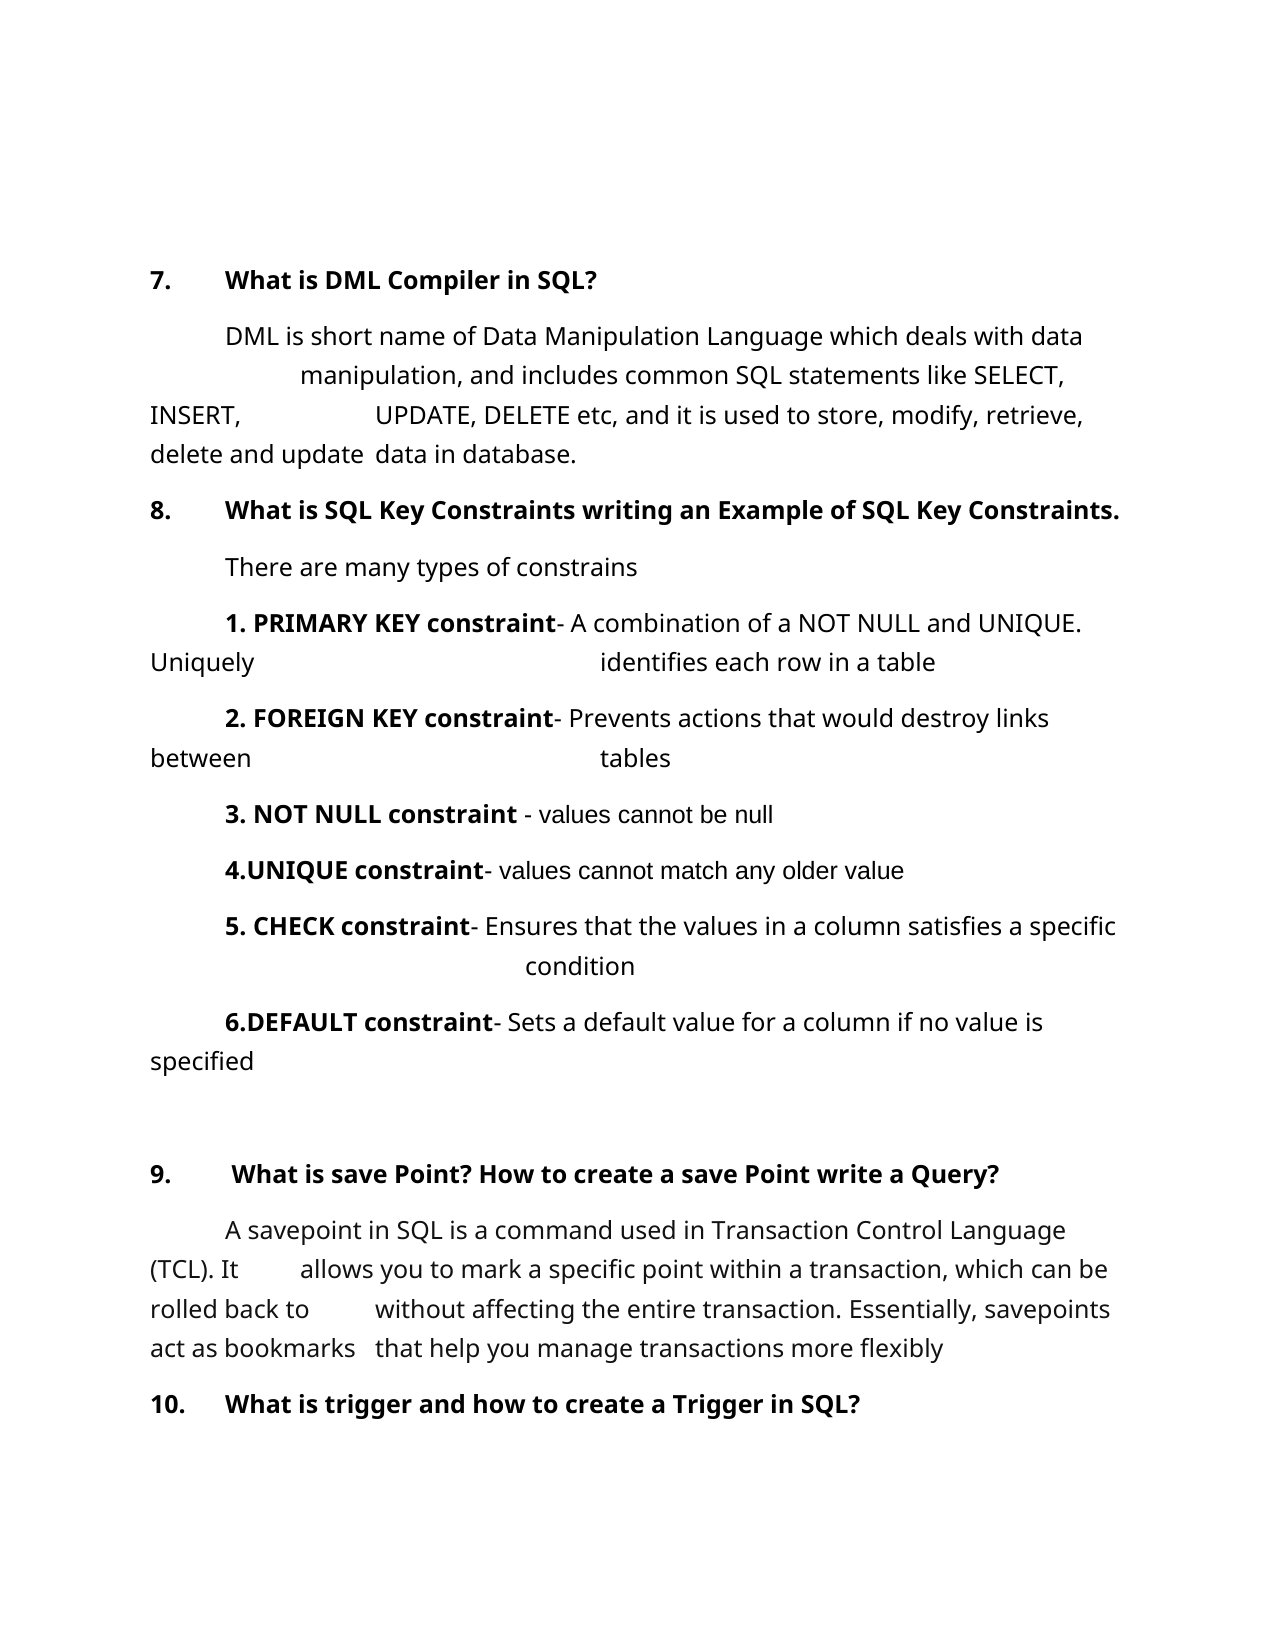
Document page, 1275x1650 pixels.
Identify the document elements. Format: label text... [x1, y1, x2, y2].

text 10. What is trigger and how to create a Trigger in SQL? [150, 1387, 1125, 1421]
text A savepoint in SQL is a command used in Transaction Control Language (TCL). It allows you to mark a specific point within a transaction, which can be rolled back to without affecting the entire transaction. Essentially, savepoints act as bookmarks that help you manage transactions more flexibly [150, 1212, 1125, 1365]
text 2. FOREIGN KEY constraint- Prevents actions that would destroy links between tables [150, 701, 1125, 774]
text 4.UNIQUE constraint- values cannot match any older value [150, 853, 1125, 887]
text 8. What is SQL Key Constraints writing an Example of SQL Key Constraints. [150, 493, 1125, 527]
text 5. CHECK constraint- Ensures that the values in a column satisfies a specific condition [150, 909, 1125, 982]
text 9. What is save Point? How to create a save Point write a Query? [150, 1156, 1125, 1190]
text 7. What is DML Compiler in SQL? [150, 262, 1125, 296]
text 1. PRIMARY KEY constraint- A combination of a NOT NULL and UNIQUE. Uniquely identifies each row in a table [150, 605, 1125, 679]
text There are many types of constrains [150, 549, 1125, 583]
text 3. NOT NULL constraint - values cannot be null [150, 797, 1125, 831]
text 6.DEFAULT constraint- Sets a default value for a column if no value is specified [150, 1004, 1125, 1078]
text DML is short name of Data Manipulation Language which deals with data manipulation, and includes common SQL statements like SELECT, INSERT, UPDATE, DELETE etc, and it is used to store, modify, retrieve, delete and update data in database. [150, 318, 1125, 471]
